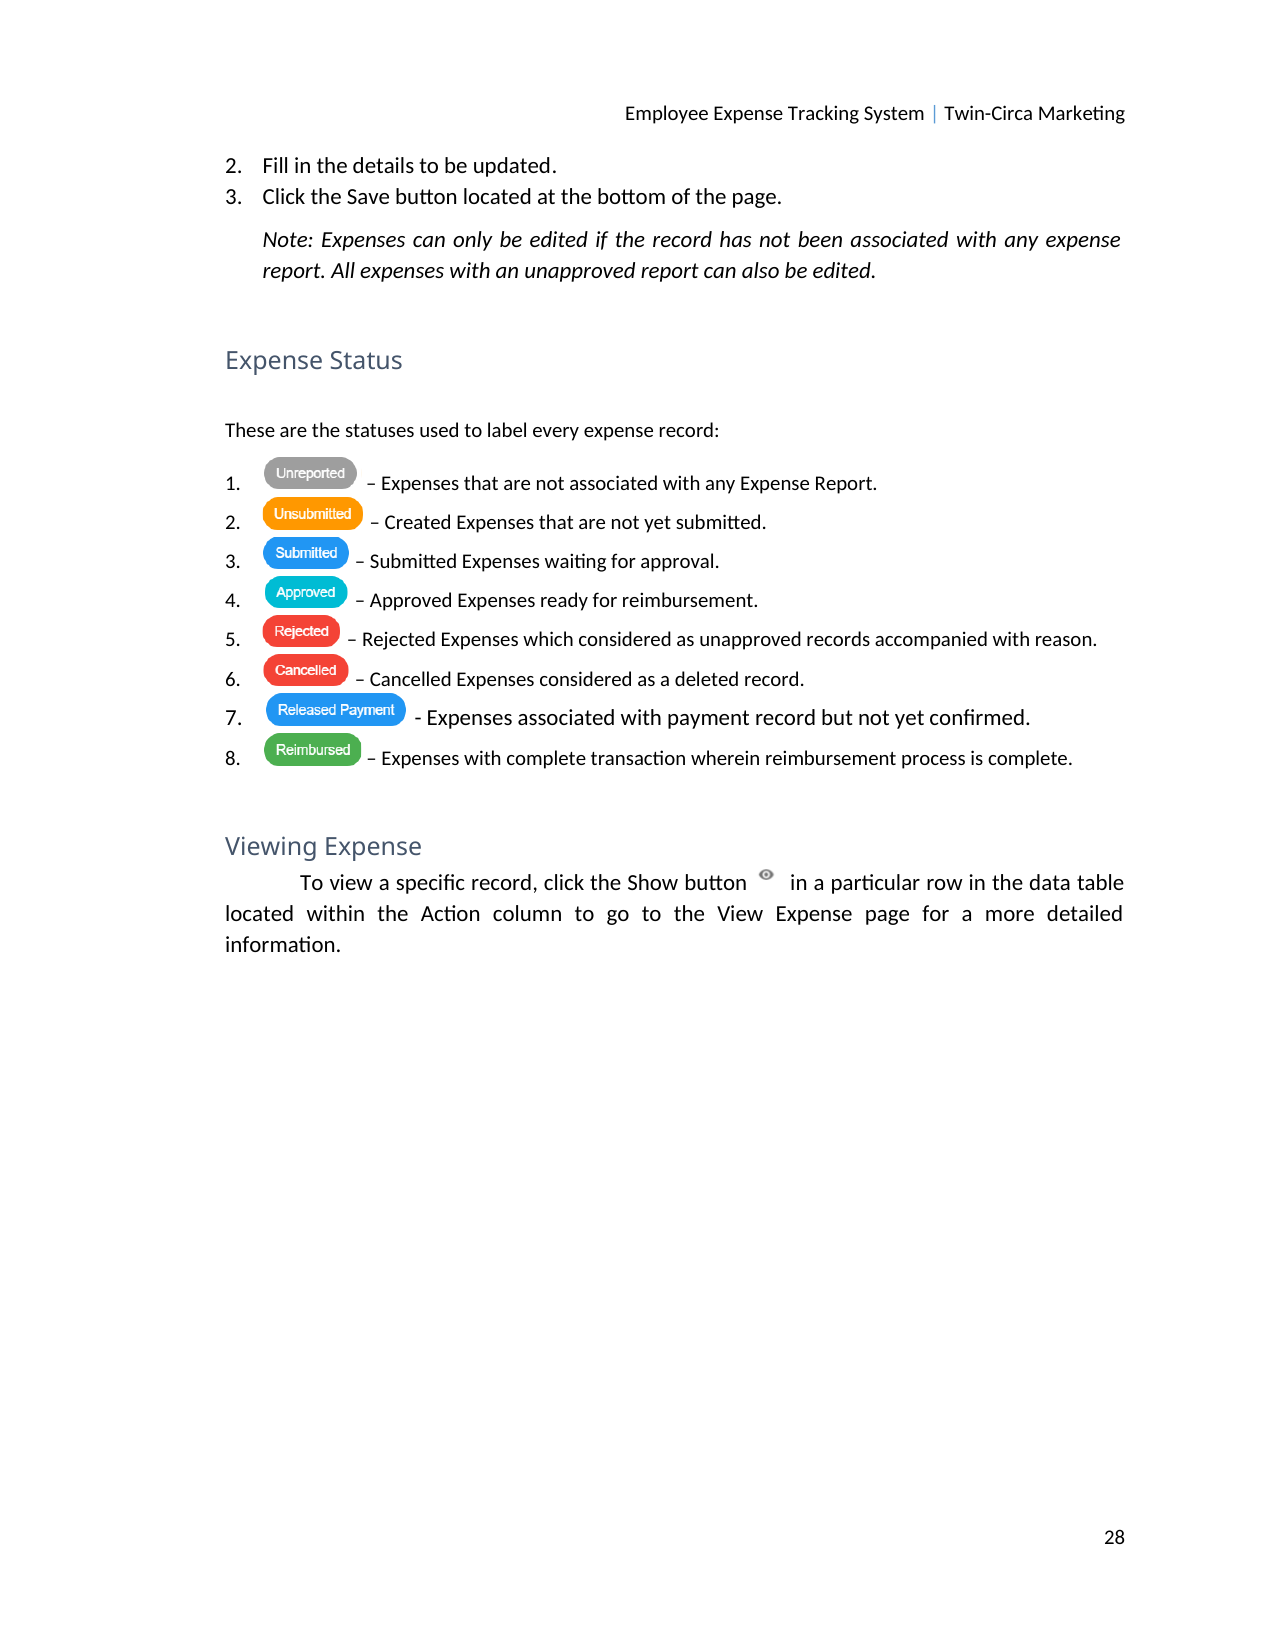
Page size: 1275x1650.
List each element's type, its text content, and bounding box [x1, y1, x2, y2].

list – Submitted Expenses waiting for approval. [225, 537, 1125, 574]
text To view a specific record, click the Show button in a particular row in the data table located within the Action column to go to the View Expense page for a more detailed information. [225, 863, 1125, 958]
picture [262, 654, 350, 686]
list – Expenses with complete transaction wherein reimbursement process is complete. [225, 734, 1125, 770]
picture [262, 576, 350, 608]
picture [753, 862, 778, 891]
text Note: Expenses can only be edited if the record has not been associated with any expense report. All expenses with an unapproved report can also be edited. [262, 225, 1125, 284]
subtitle Expense Status [150, 342, 1125, 376]
picture [262, 733, 362, 766]
list - Expenses associated with payment record but not yet confirmed. [225, 694, 1125, 731]
picture [262, 537, 350, 569]
list – Expenses that are not associated with any Expense Report. [225, 457, 1125, 495]
list Fill in the details to be updated. [225, 151, 1125, 179]
text These are the statuses used to label every expense record: [150, 417, 1125, 442]
picture [262, 497, 365, 530]
list – Created Expenses that are not yet submitted. [225, 498, 1125, 534]
picture [262, 457, 362, 489]
list – Rejected Expenses which considered as unapproved records accompanied with reason. [225, 615, 1125, 652]
subtitle Viewing Expense [150, 828, 1125, 863]
list Click the Save button located at the bottom of the page. [225, 182, 1125, 210]
picture [262, 693, 409, 726]
list – Approved Expenses ready for reimbursement. [225, 576, 1125, 613]
list – Cancelled Expenses considered as a deleted record. [225, 654, 1125, 691]
picture [262, 615, 343, 647]
